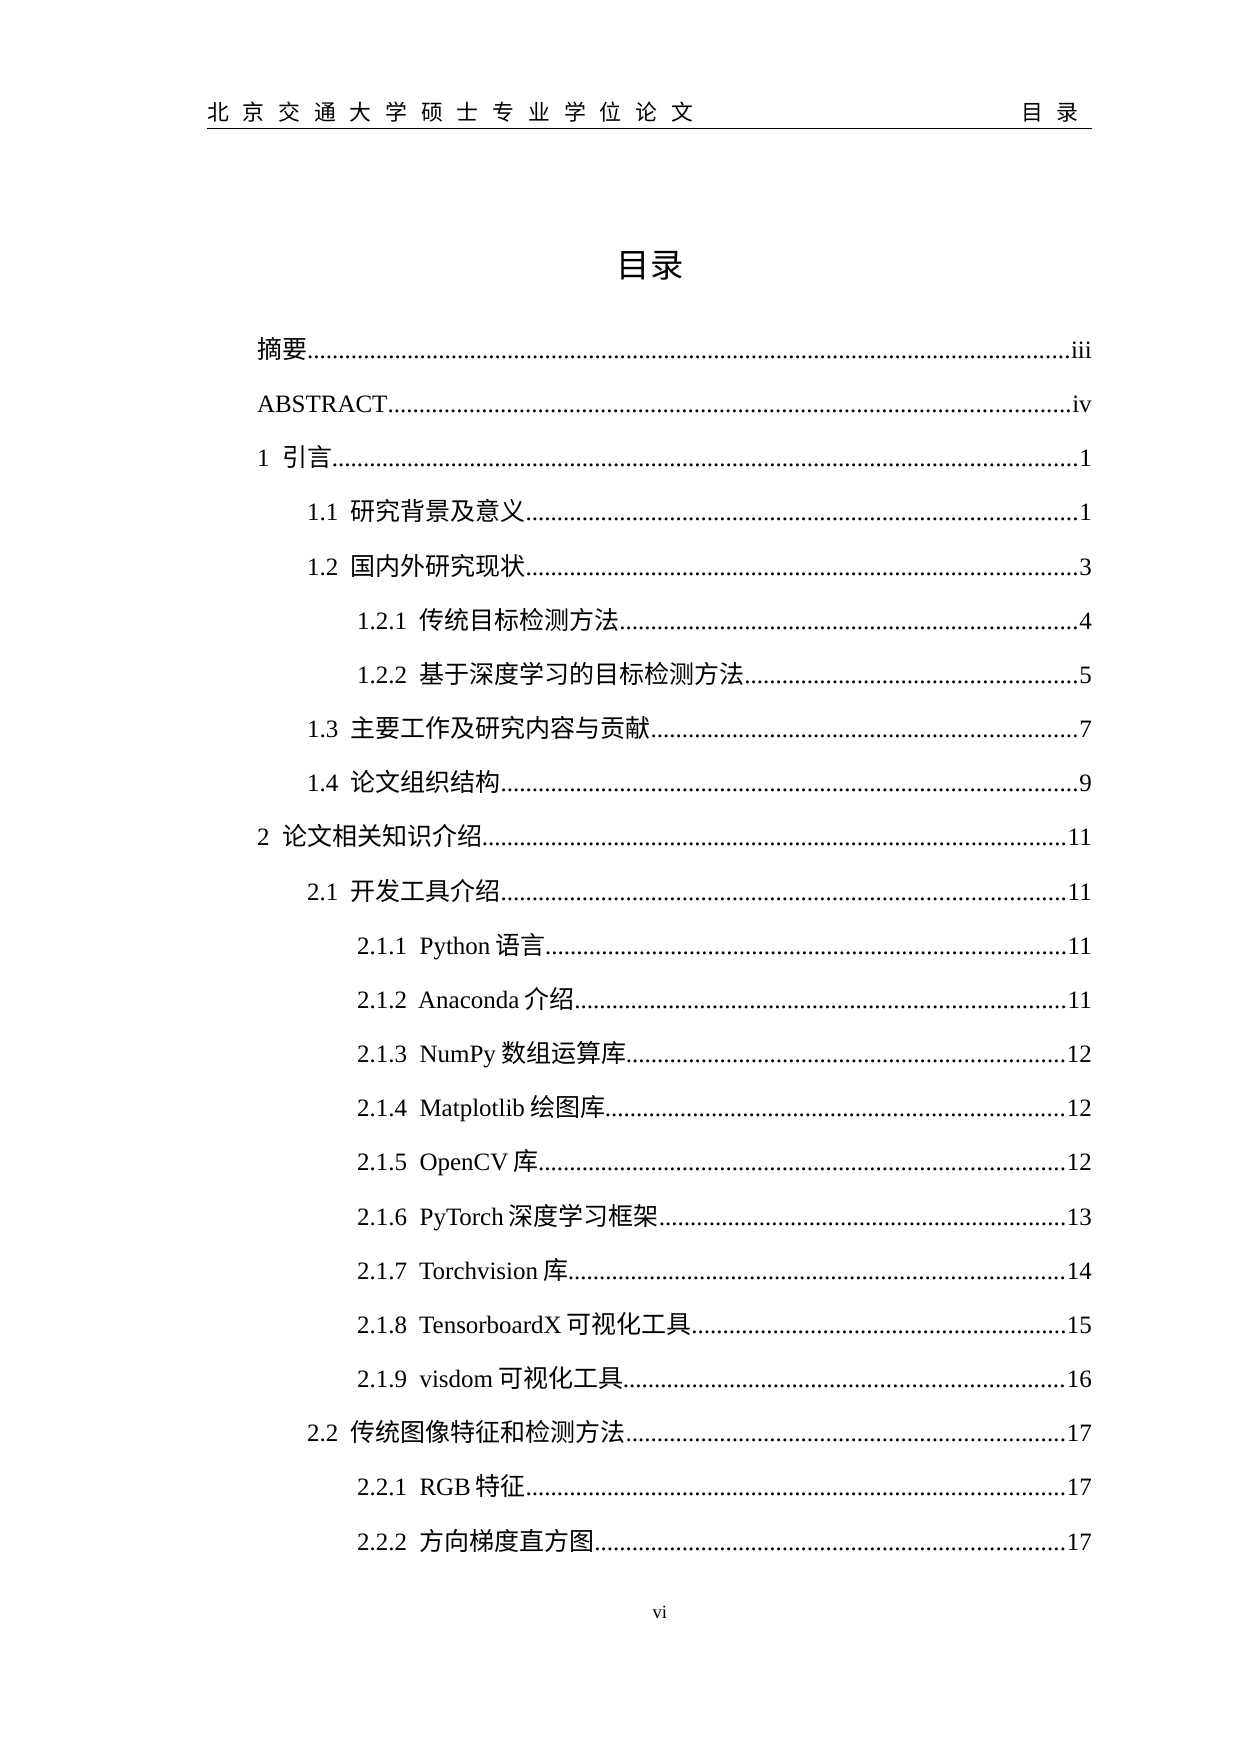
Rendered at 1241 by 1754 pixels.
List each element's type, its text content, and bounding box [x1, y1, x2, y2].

text 2.2.2 方向梯度直方图 17 [307, 1517, 1092, 1558]
text 2.2 传统图像特征和检测方法 17 [257, 1408, 1092, 1450]
text 1.4 论文组织结构 9 [257, 758, 1092, 800]
text 摘要 iii [207, 325, 1092, 367]
text 2.1.2 Anaconda介绍 11 [307, 975, 1092, 1017]
text 2.1.4 Matplotlib绘图库 12 [307, 1083, 1092, 1125]
text 1 引言 1 [207, 433, 1092, 475]
text 2.2.1 RGB特征 17 [307, 1462, 1092, 1504]
text 2.1.3 NumPy数组运算库 12 [307, 1029, 1092, 1071]
text 1.2.2 基于深度学习的目标检测方法 5 [307, 650, 1092, 692]
text 1.2.1 传统目标检测方法 4 [307, 596, 1092, 637]
text 目录 [207, 239, 1092, 287]
text 2.1.6 PyTorch深度学习框架 13 [307, 1192, 1092, 1233]
text 2.1.7 Torchvision库 14 [307, 1246, 1092, 1287]
text 2 论文相关知识介绍 11 [207, 812, 1092, 854]
text 1.1 研究背景及意义 1 [257, 487, 1092, 529]
text ABSTRACT iv [207, 379, 1092, 421]
text 2.1.5 OpenCV库 12 [307, 1137, 1092, 1179]
text 2.1.8 TensorboardX可视化工具 15 [307, 1300, 1092, 1342]
text 2.1.1 Python语言 11 [307, 921, 1092, 962]
text 1.2 国内外研究现状 3 [257, 542, 1092, 583]
text 1.3 主要工作及研究内容与贡献 7 [257, 704, 1092, 746]
text 2.1 开发工具介绍 11 [257, 867, 1092, 908]
text 2.1.9 visdom可视化工具 16 [307, 1354, 1092, 1396]
